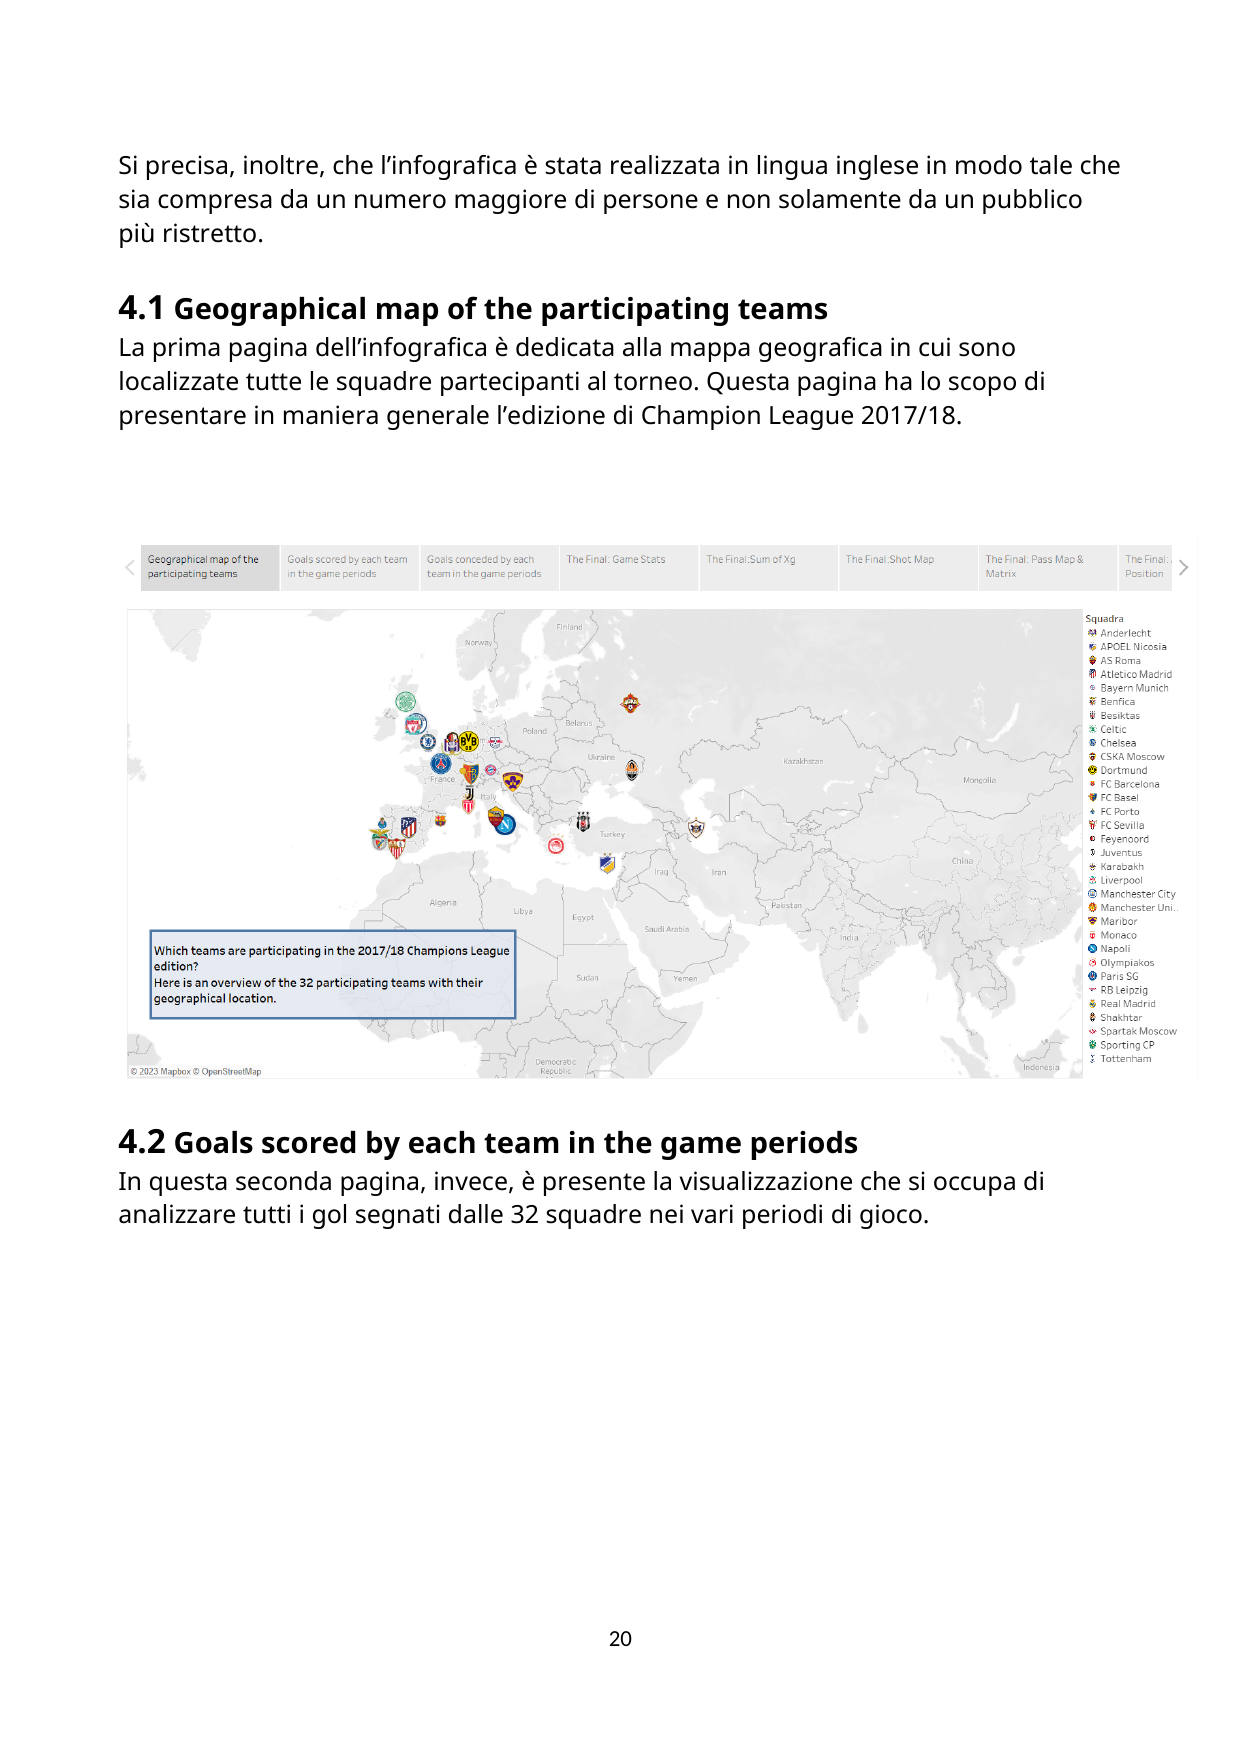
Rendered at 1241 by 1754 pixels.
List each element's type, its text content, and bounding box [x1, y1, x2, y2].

text 4.1 Geographical map of the participating teams [118, 284, 1122, 329]
text La prima pagina dell’infografica è dedicata alla mappa geografica in cui sono localizzate tutte le squadre partecipanti al torneo. Questa pagina ha lo scopo di presentare in maniera generale l’edizione di Champion League 2017/18. [118, 329, 1122, 431]
text Si precisa, inoltre, che l’infografica è stata realizzata in lingua inglese in modo tale che sia compresa da un numero maggiore di persone e non solamente da un pubblico più ristretto. [118, 148, 1122, 250]
text 4.2 Goals scored by each team in the game periods [118, 1118, 1122, 1163]
picture [118, 533, 1198, 1084]
text In questa seconda pagina, invece, è presente la visualizzazione che si occupa di analizzare tutti i gol segnati dalle 32 squadre nei vari periodi di gioco. [118, 1163, 1122, 1231]
